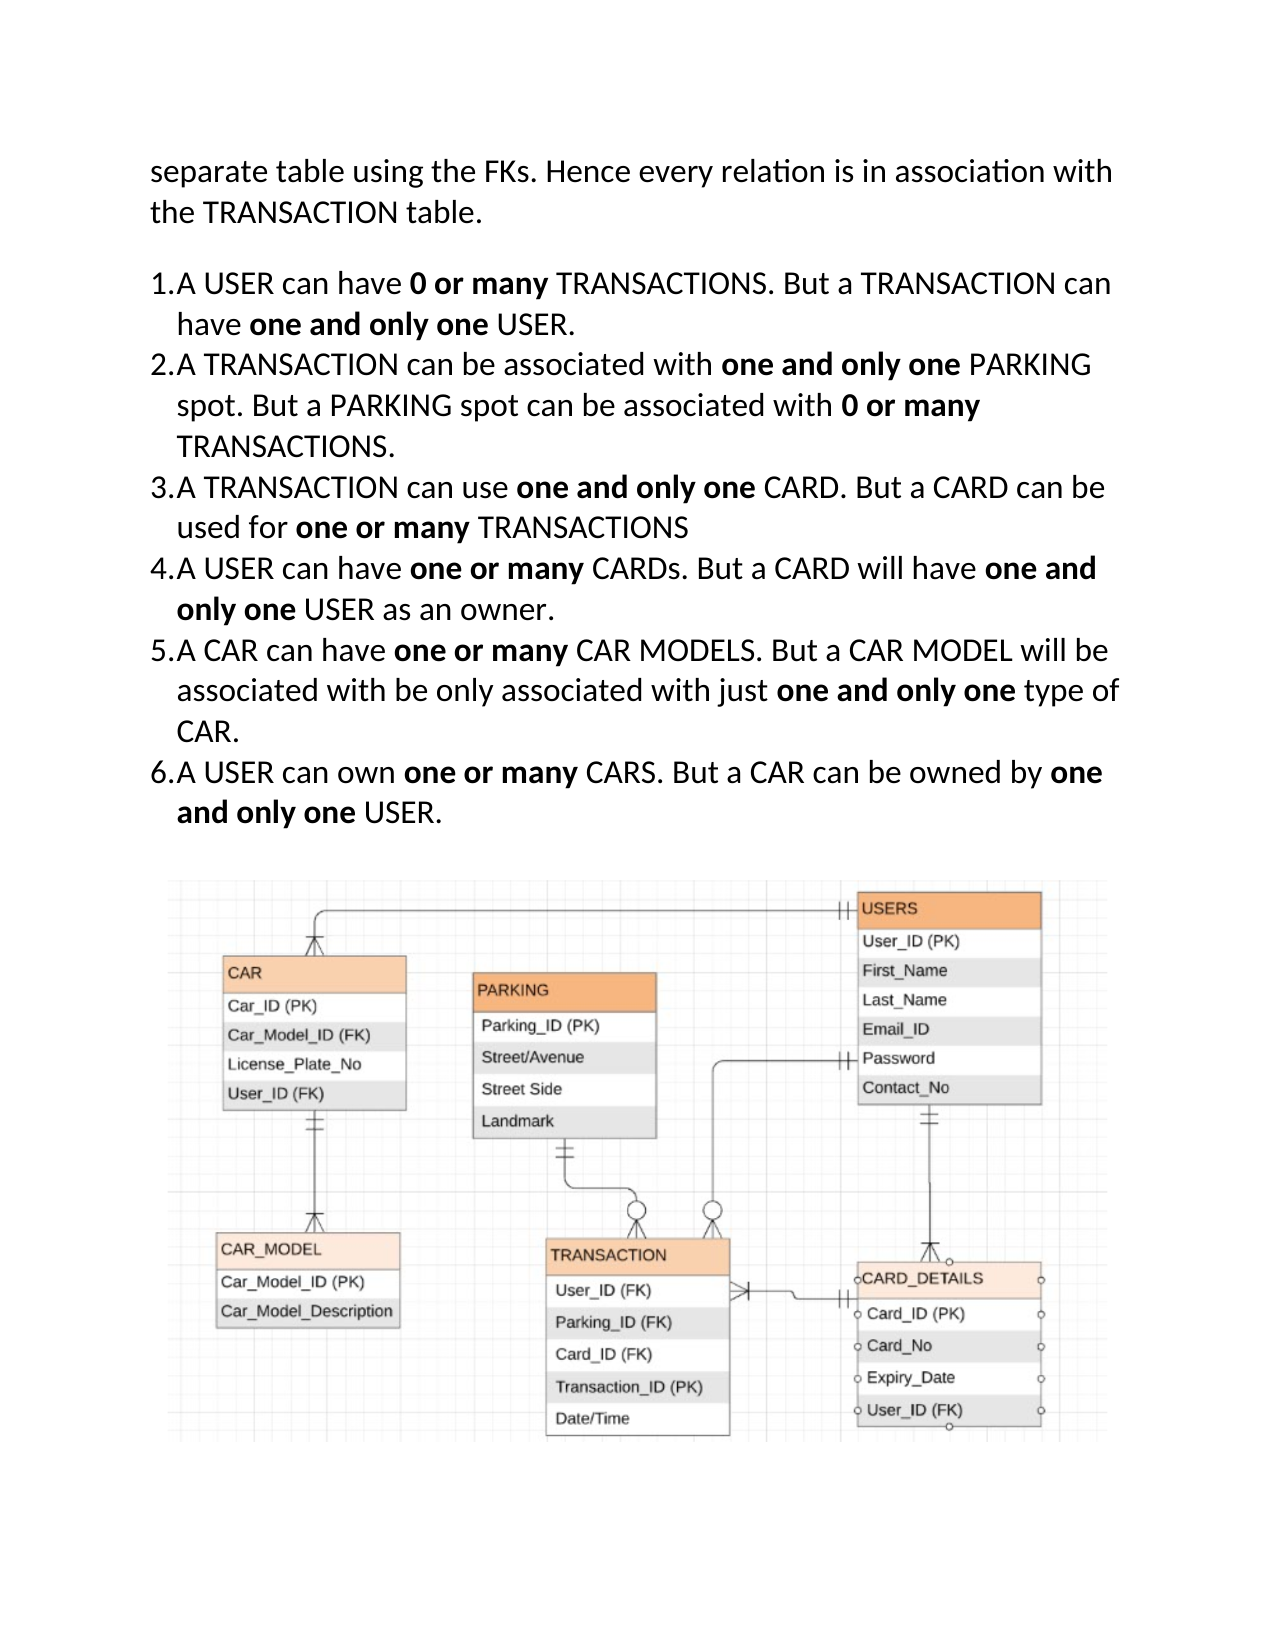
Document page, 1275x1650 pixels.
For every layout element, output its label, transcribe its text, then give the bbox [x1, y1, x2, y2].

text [150, 150, 1125, 231]
list A USER can own one or many CARS. But a CAR can be owned by one and only one USER. [150, 751, 1125, 832]
picture [167, 879, 1108, 1442]
list A CAR can have one or many CAR MODELS. But a CAR MODEL will be associated with be only associated with just one and only one type of CAR. [150, 628, 1125, 751]
list A TRANSACTION can be associated with one and only one PARKING spot. But a PARKING spot can be associated with 0 or many TRANSACTIONS. [150, 343, 1125, 466]
list A TRANSACTION can use one and only one CARD. But a CARD can be used for one or many TRANSACTIONS [150, 466, 1125, 547]
list A USER can have 0 or many TRANSACTIONS. But a TRANSACTION can have one and only one USER. [150, 262, 1125, 343]
list A USER can have one or many CARDs. But a CARD will have one and only one USER as an owner. [150, 547, 1125, 628]
